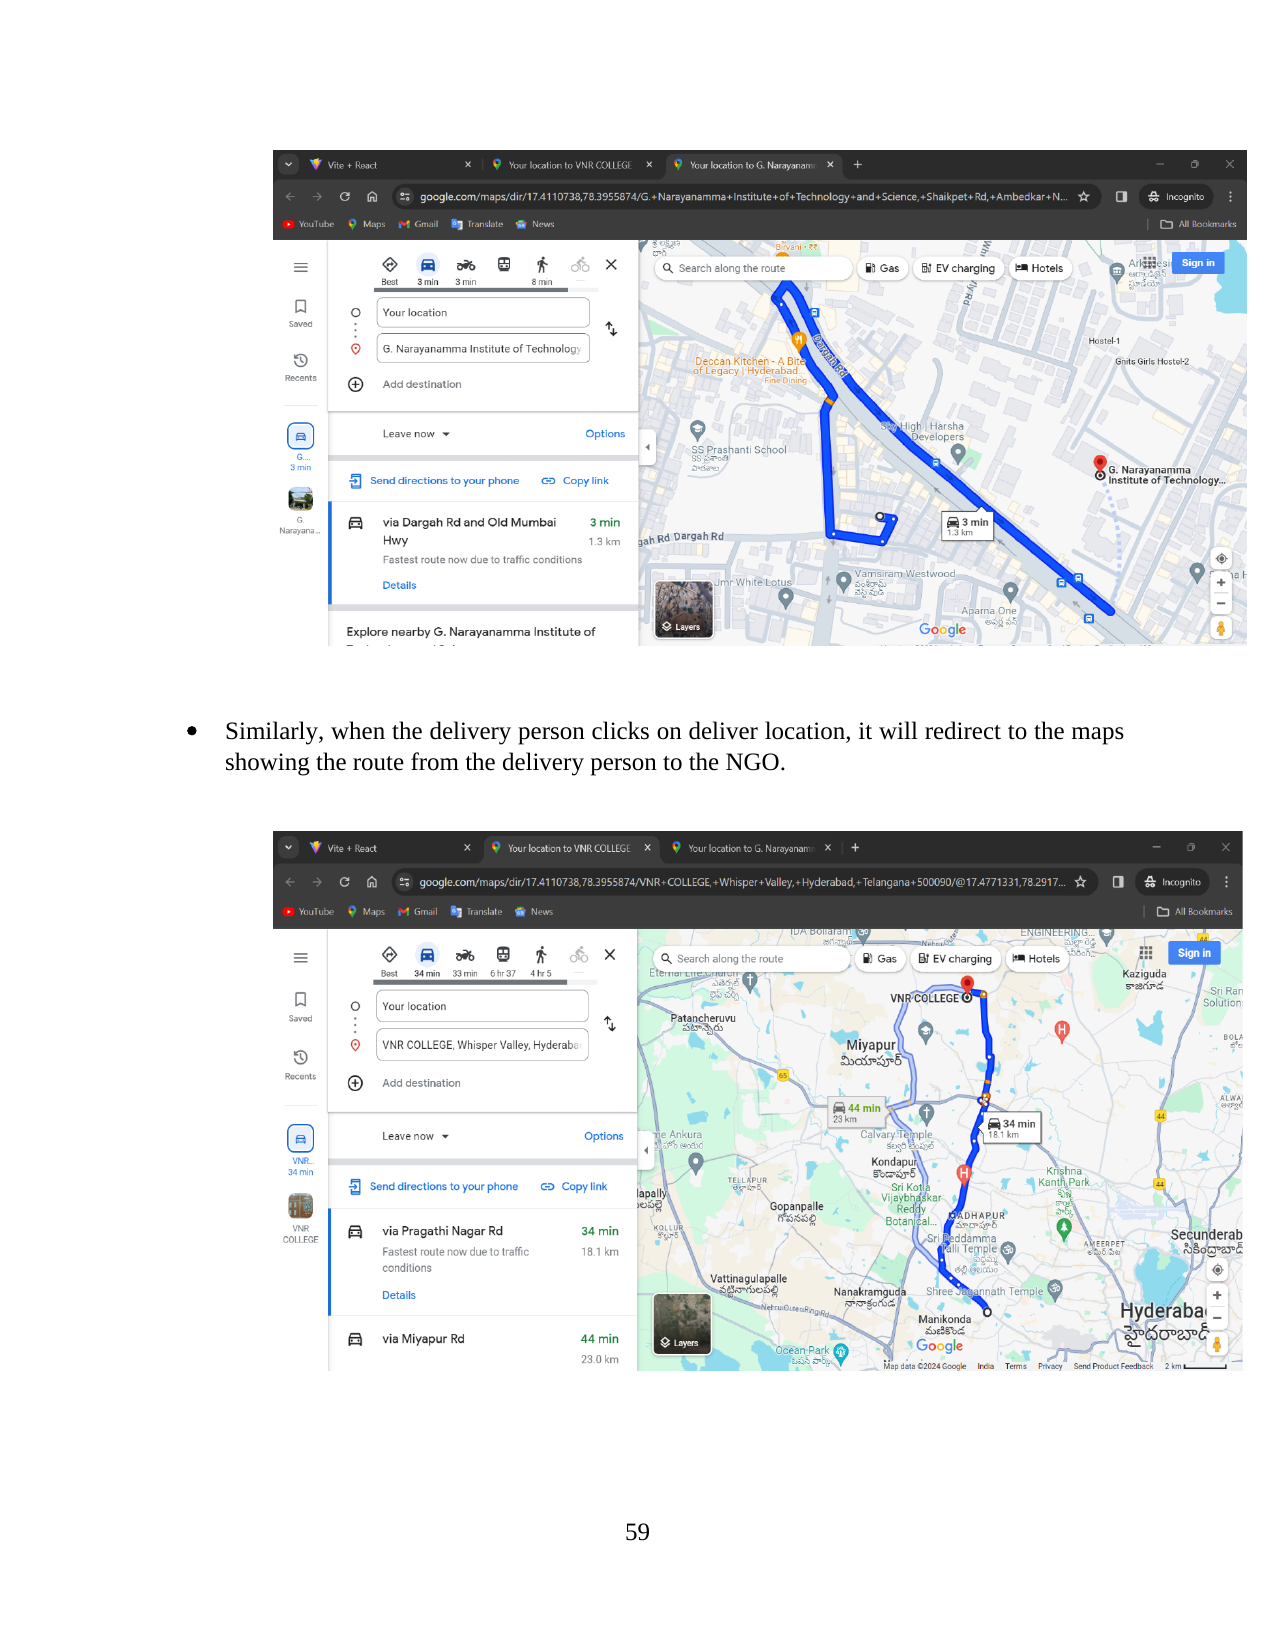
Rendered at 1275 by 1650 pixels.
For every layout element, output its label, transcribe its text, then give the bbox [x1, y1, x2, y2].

picture [273, 150, 1247, 646]
picture [273, 831, 1243, 1371]
list Similarly, when the delivery person clicks on deliver location, it will redirect to the maps showing the route from the delivery person to the NGO. [187, 716, 1125, 775]
